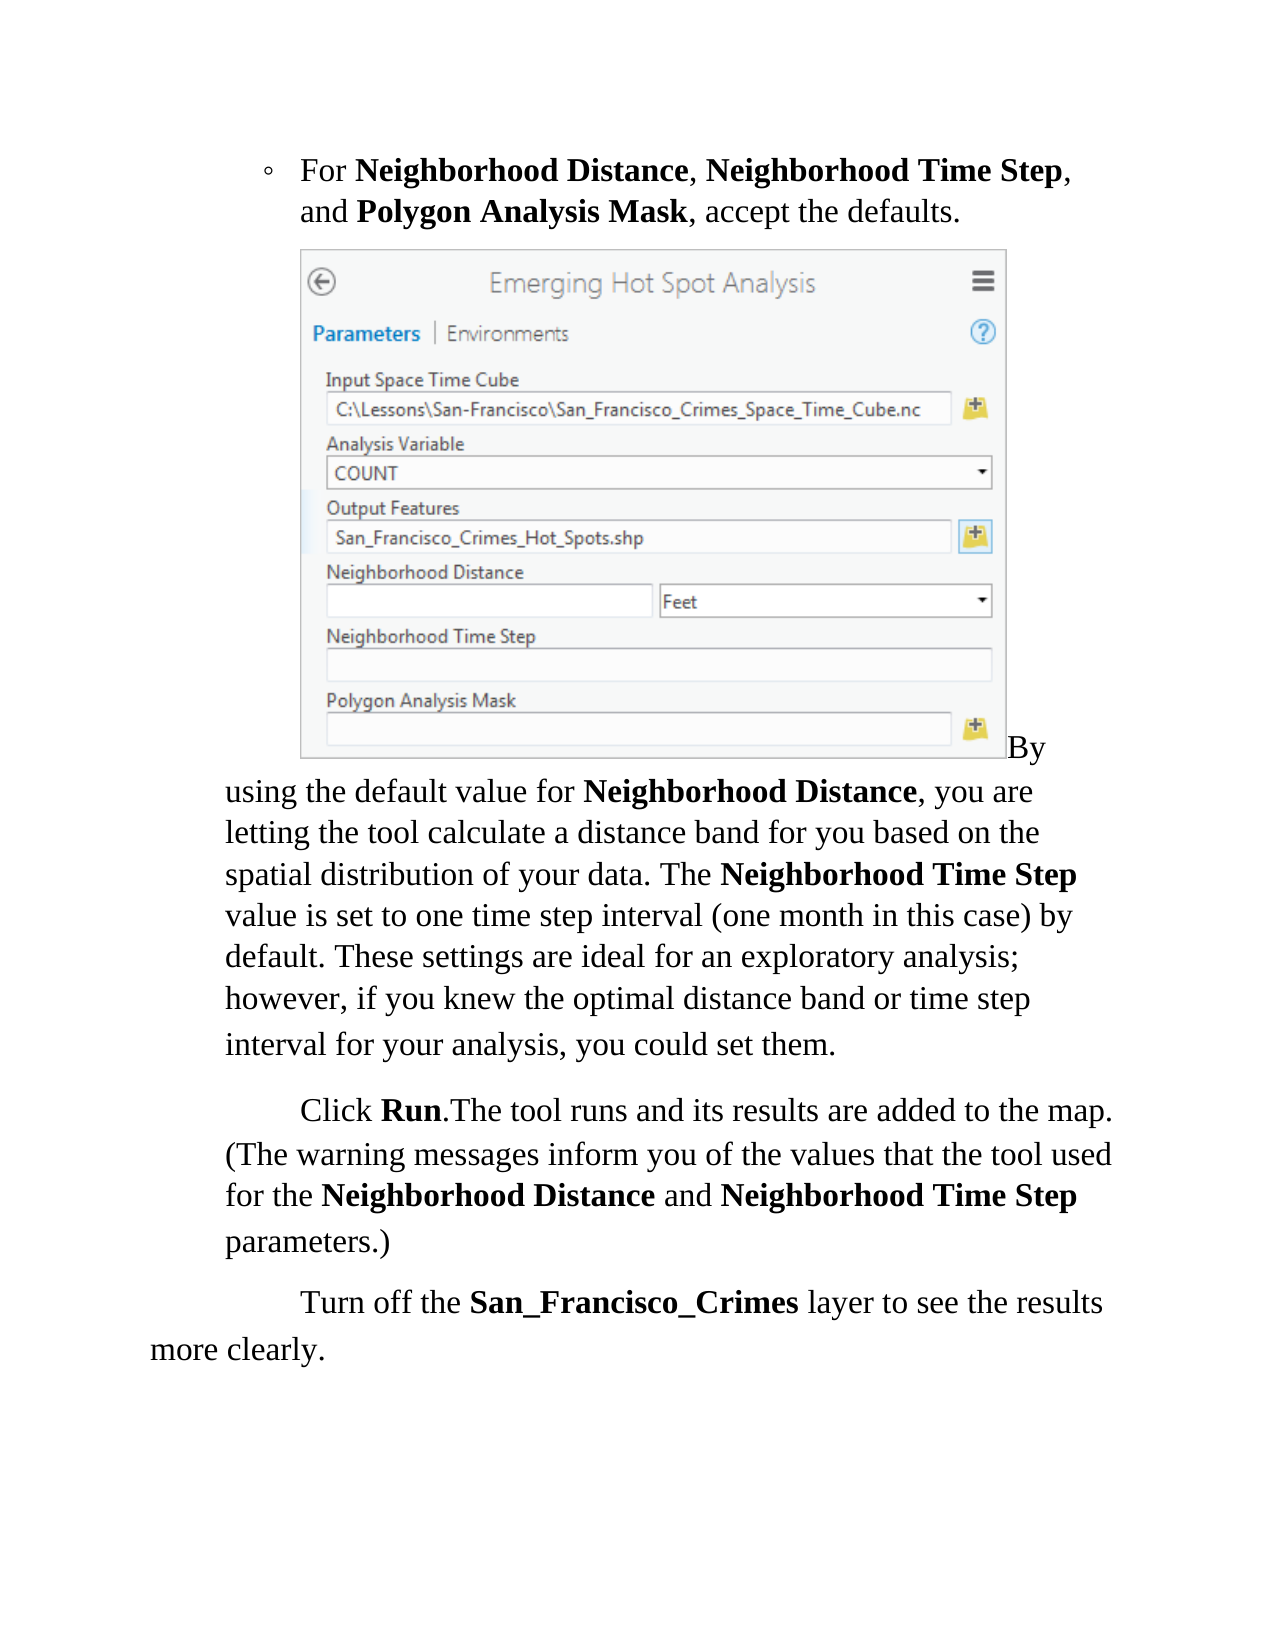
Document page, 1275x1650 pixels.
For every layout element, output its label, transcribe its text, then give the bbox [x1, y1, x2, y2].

list For Neighborhood Distance, Neighborhood Time Step, and Polygon Analysis Mask, accept the defaults. [262, 150, 1125, 230]
list Click Run. The tool runs and its results are added to the map. (The warning messages inform you of the values that the tool used for the Neighborhood Distance and Neighborhood Time Step parameters.) [187, 1086, 1125, 1263]
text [150, 1283, 1125, 1370]
picture [300, 249, 1007, 759]
